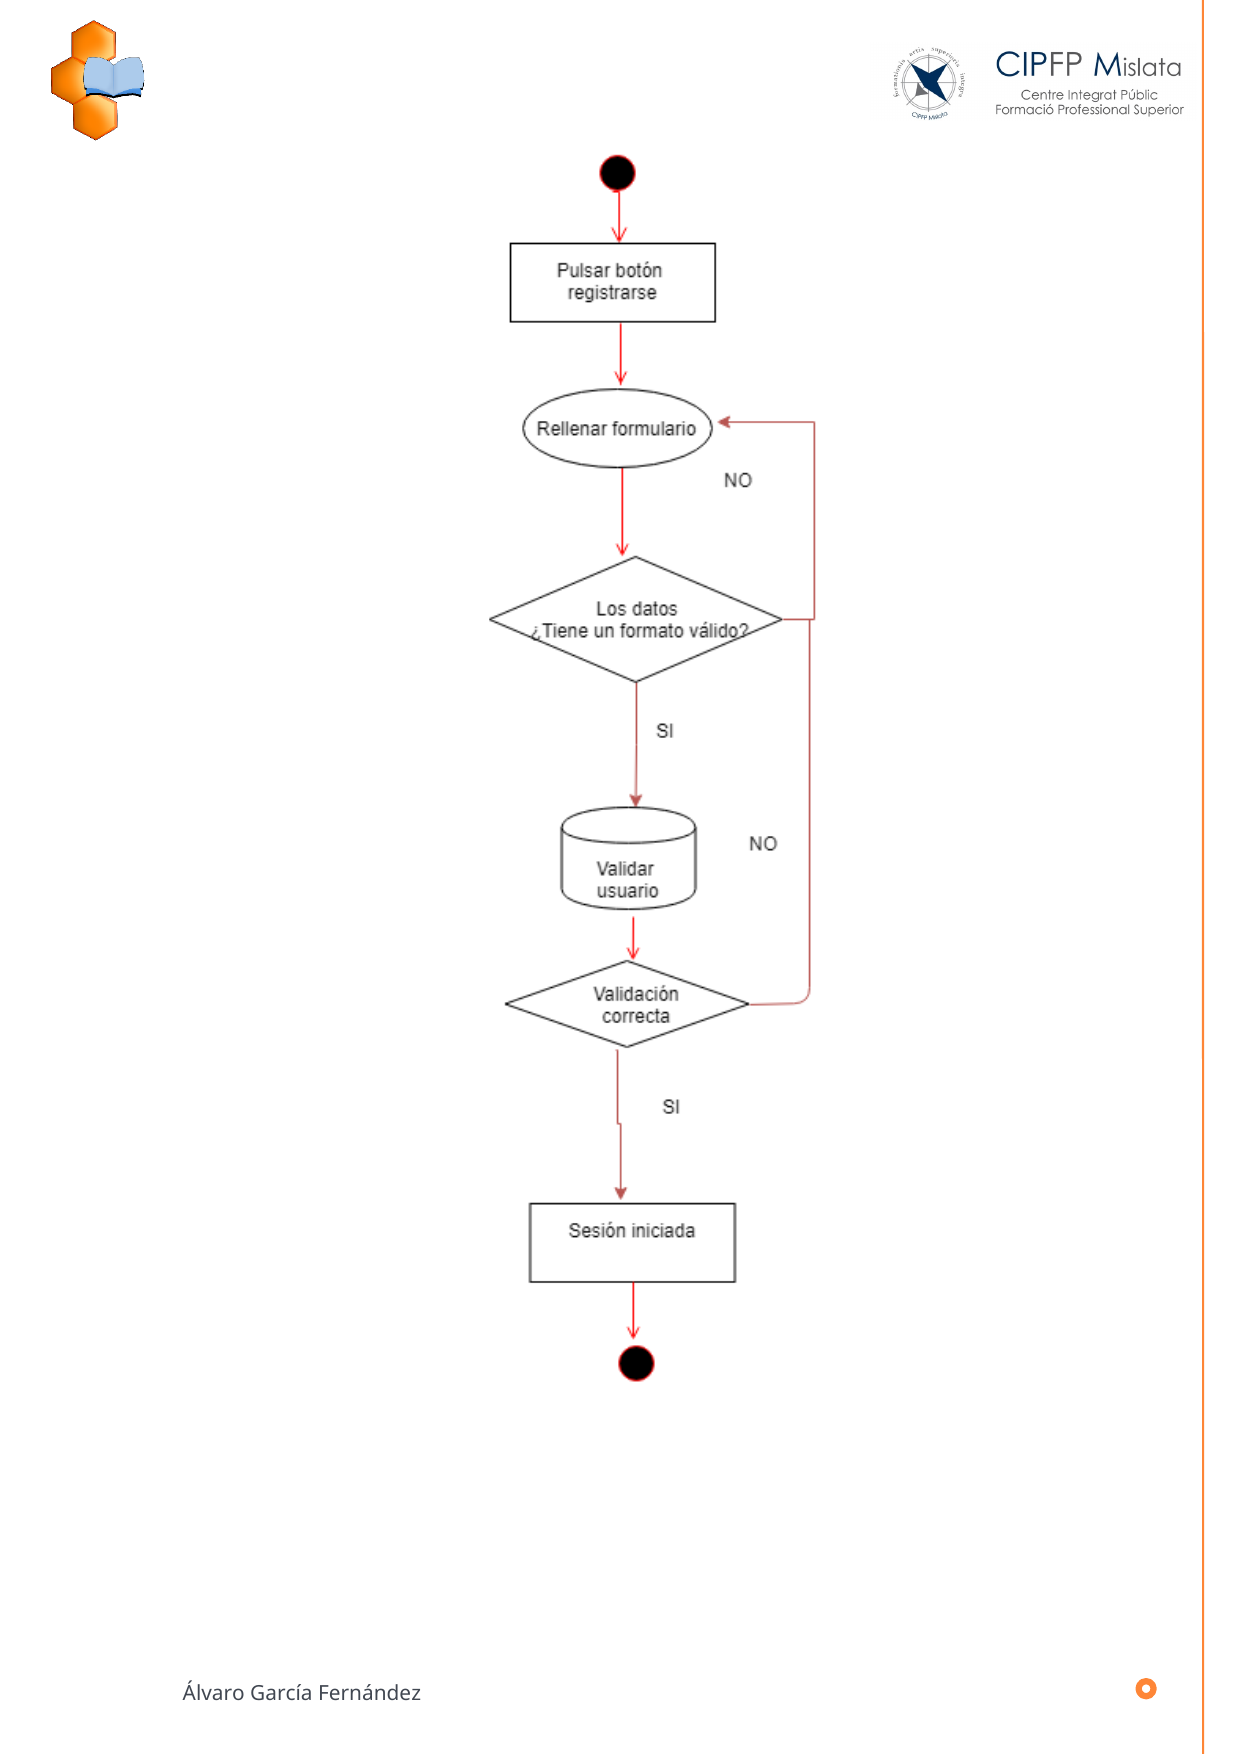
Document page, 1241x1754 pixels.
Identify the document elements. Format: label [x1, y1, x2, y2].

picture [488, 149, 828, 1388]
picture [41, 18, 164, 141]
